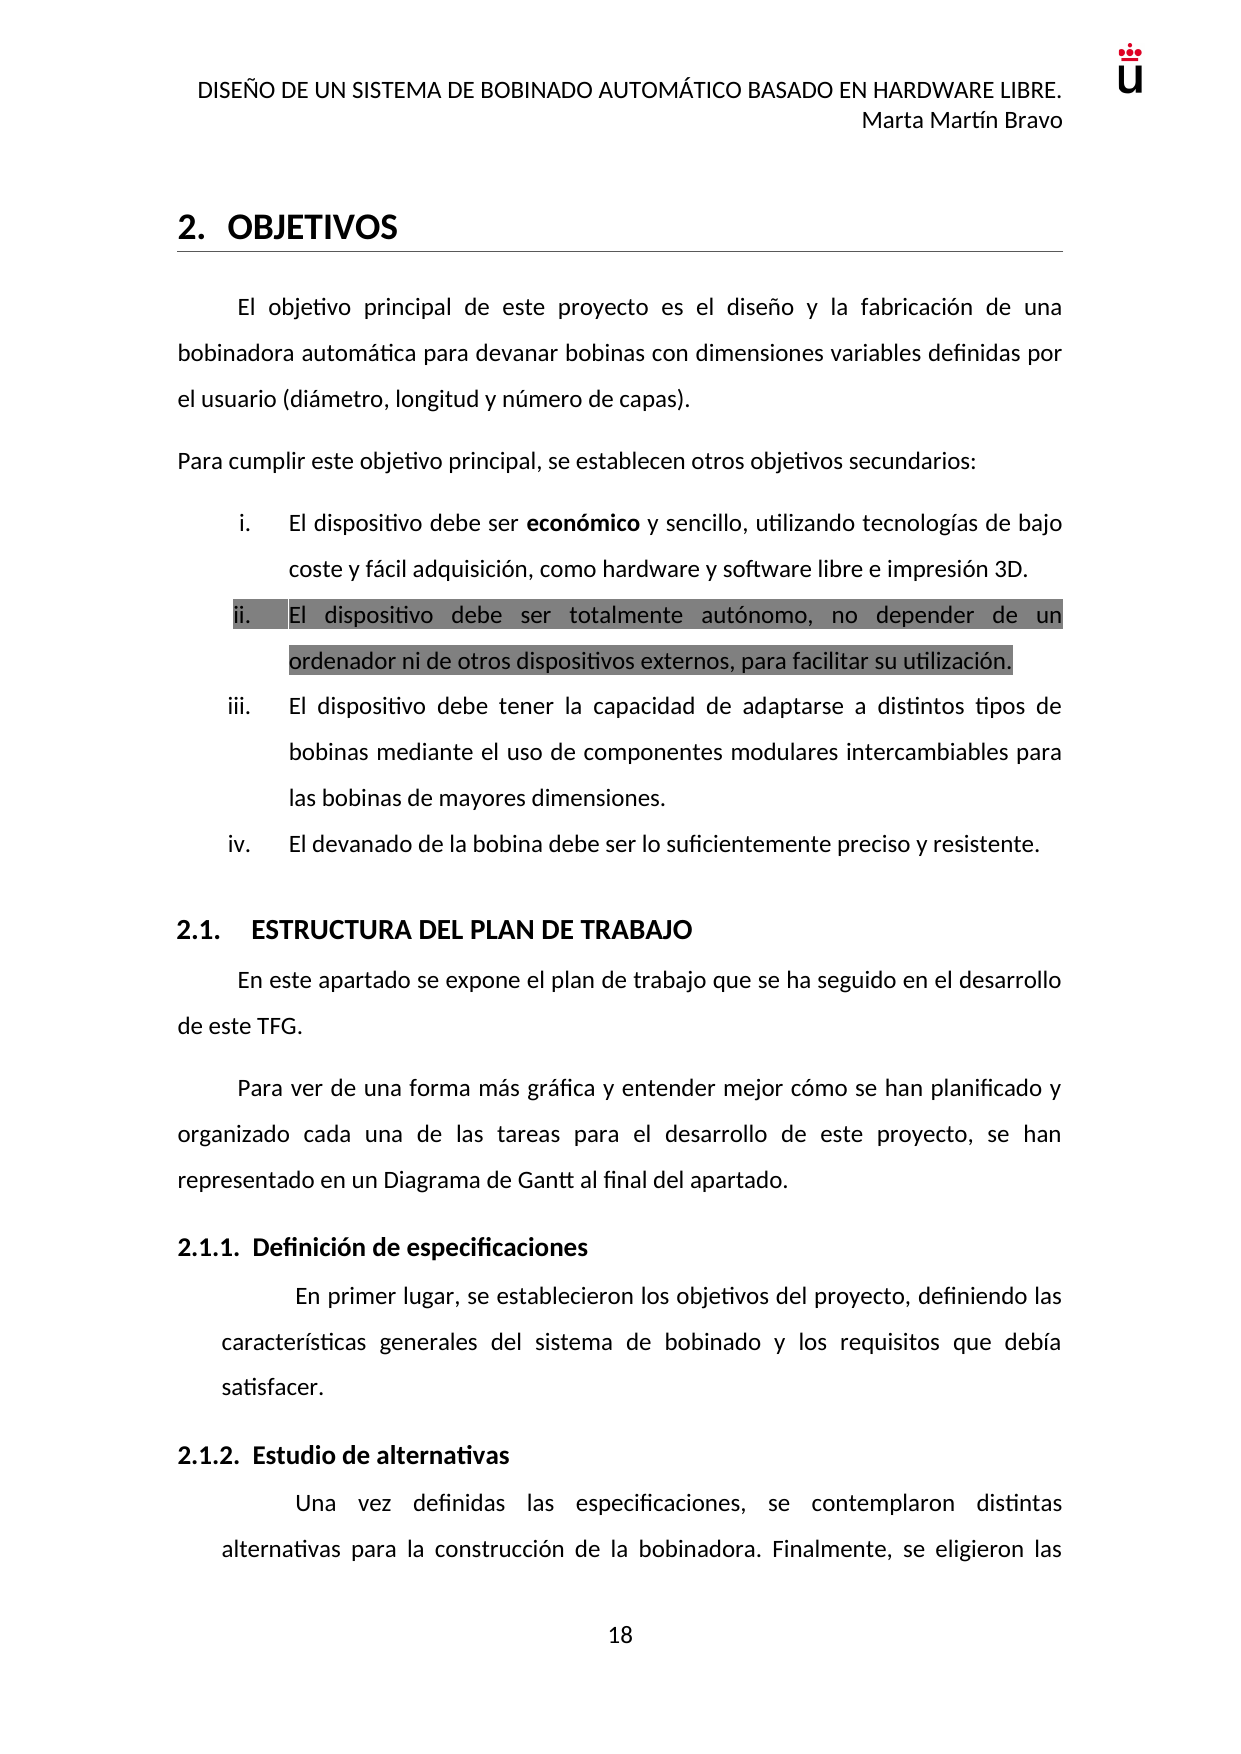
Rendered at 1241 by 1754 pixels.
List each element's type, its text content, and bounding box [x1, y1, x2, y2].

list El dispositivo debe ser totalmente autónomo, no depender de un ordenador ni de otros dispositivos externos, para facilitar su utilización. [251, 599, 1063, 675]
subtitle Definición de especificaciones [177, 1231, 1063, 1263]
picture [1118, 43, 1146, 95]
subtitle ESTRUCTURA DEL PLAN DE TRABAJO [176, 911, 1063, 947]
text En primer lugar, se establecieron los objetivos del proyecto, definiendo las características generales del sistema de bobinado y los requisitos que debía satisfacer. [221, 1280, 1063, 1402]
text El objetivo principal de este proyecto es el diseño y la fabricación de una bobinadora automática para devanar bobinas con dimensiones variables definidas por el usuario (diámetro, longitud y número de capas). [177, 291, 1063, 413]
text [221, 1487, 1063, 1564]
text En este apartado se expone el plan de trabajo que se ha seguido en el desarrollo de este TFG. [177, 964, 1063, 1041]
subtitle Estudio de alternativas [177, 1438, 1063, 1471]
subtitle OBJETIVOS [177, 203, 1063, 251]
text Para ver de una forma más gráfica y entender mejor cómo se han planificado y organizado cada una de las tareas para el desarrollo de este proyecto, se han representado en un Diagrama de Gantt al final del apartado. [177, 1072, 1063, 1194]
text Para cumplir este objetivo principal, se establecen otros objetivos secundarios: [177, 445, 1063, 476]
list El dispositivo debe ser económico y sencillo, utilizando tecnologías de bajo coste y fácil adquisición, como hardware y software libre e impresión 3D. [251, 508, 1063, 584]
list El devanado de la bobina debe ser lo suficientemente preciso y resistente. [251, 828, 1063, 858]
list El dispositivo debe tener la capacidad de adaptarse a distintos tipos de bobinas mediante el uso de componentes modulares intercambiables para las bobinas de mayores dimensiones. [251, 691, 1063, 812]
